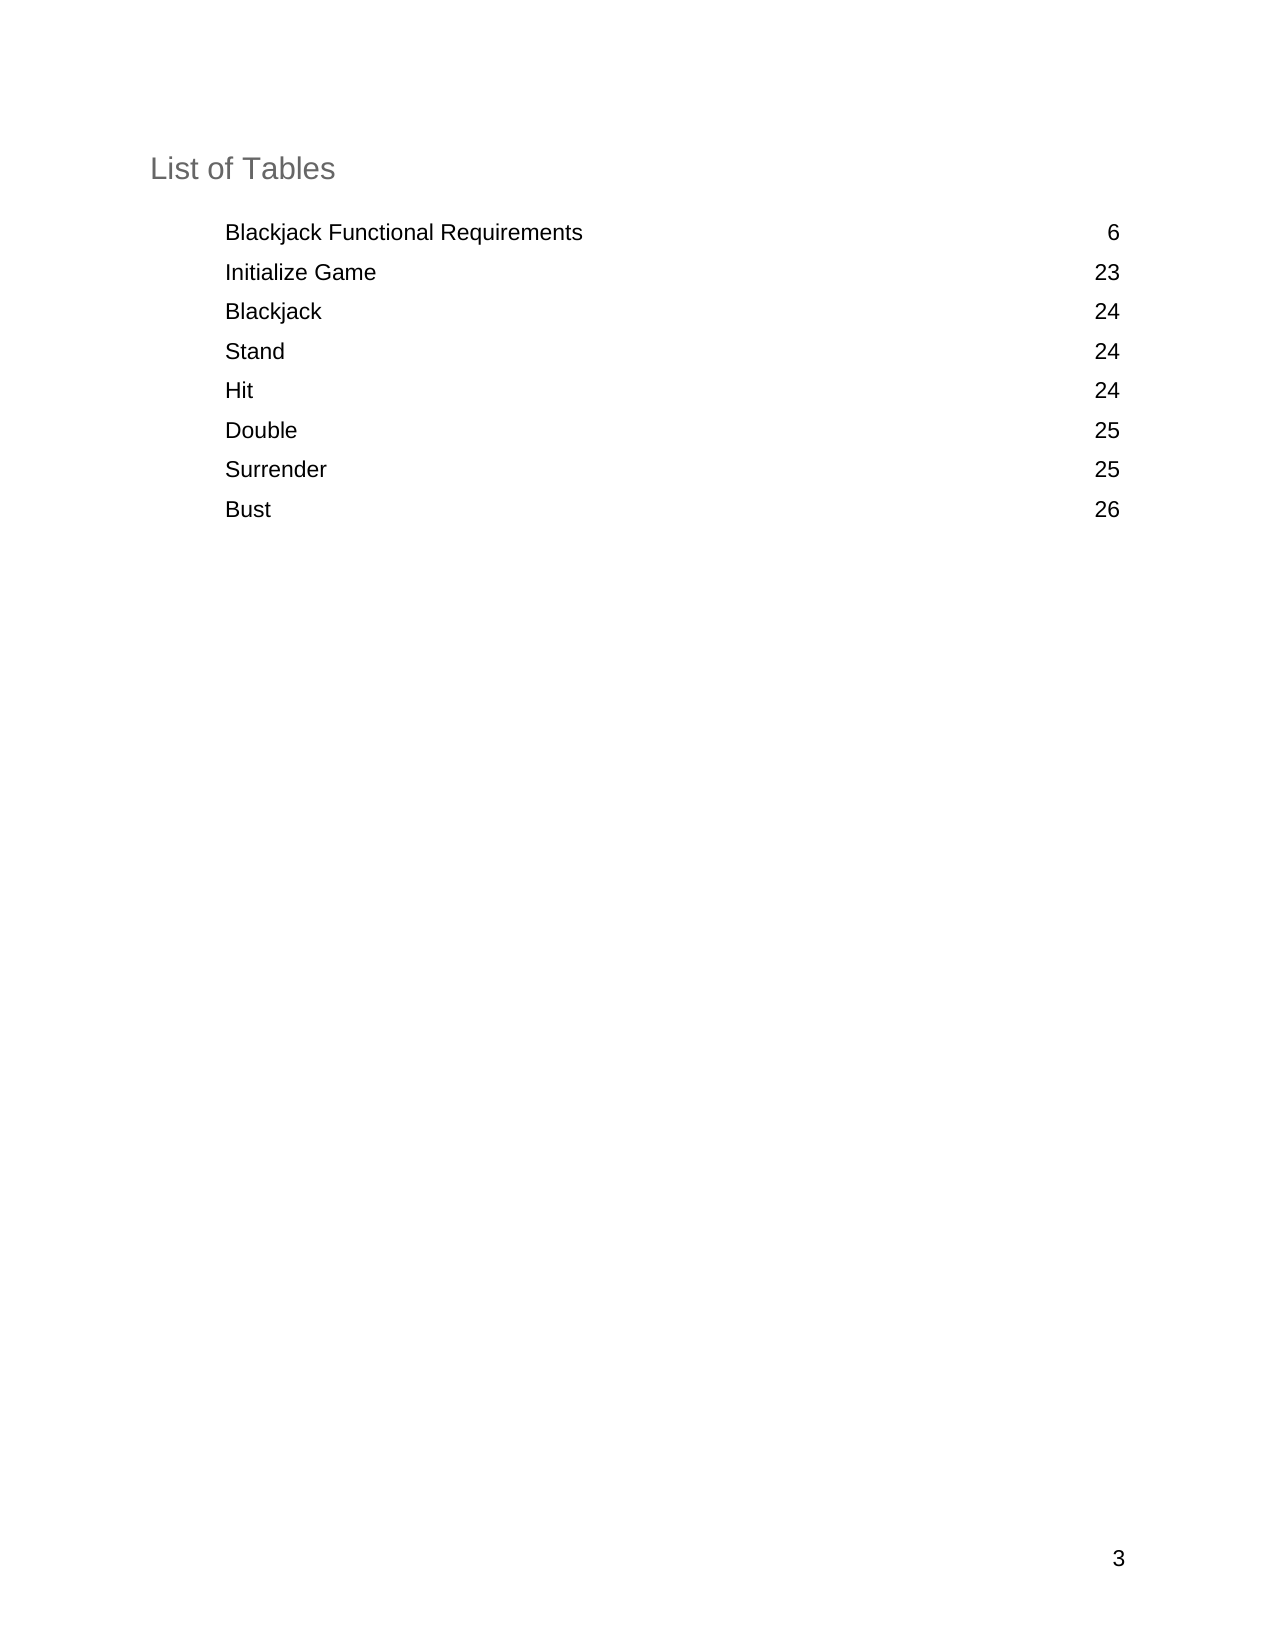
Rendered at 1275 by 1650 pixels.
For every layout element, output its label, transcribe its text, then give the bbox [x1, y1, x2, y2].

text Surrender 25 [150, 456, 1125, 482]
text Stand 24 [150, 338, 1125, 364]
text Bust 26 [150, 496, 1125, 522]
text Blackjack 24 [150, 298, 1125, 324]
text Hit 24 [150, 377, 1125, 403]
text Initialize Game 23 [150, 259, 1125, 285]
text Double 25 [150, 417, 1125, 443]
text Blackjack Functional Requirements 6 [150, 219, 1125, 246]
subtitle List of Tables [150, 150, 1125, 186]
